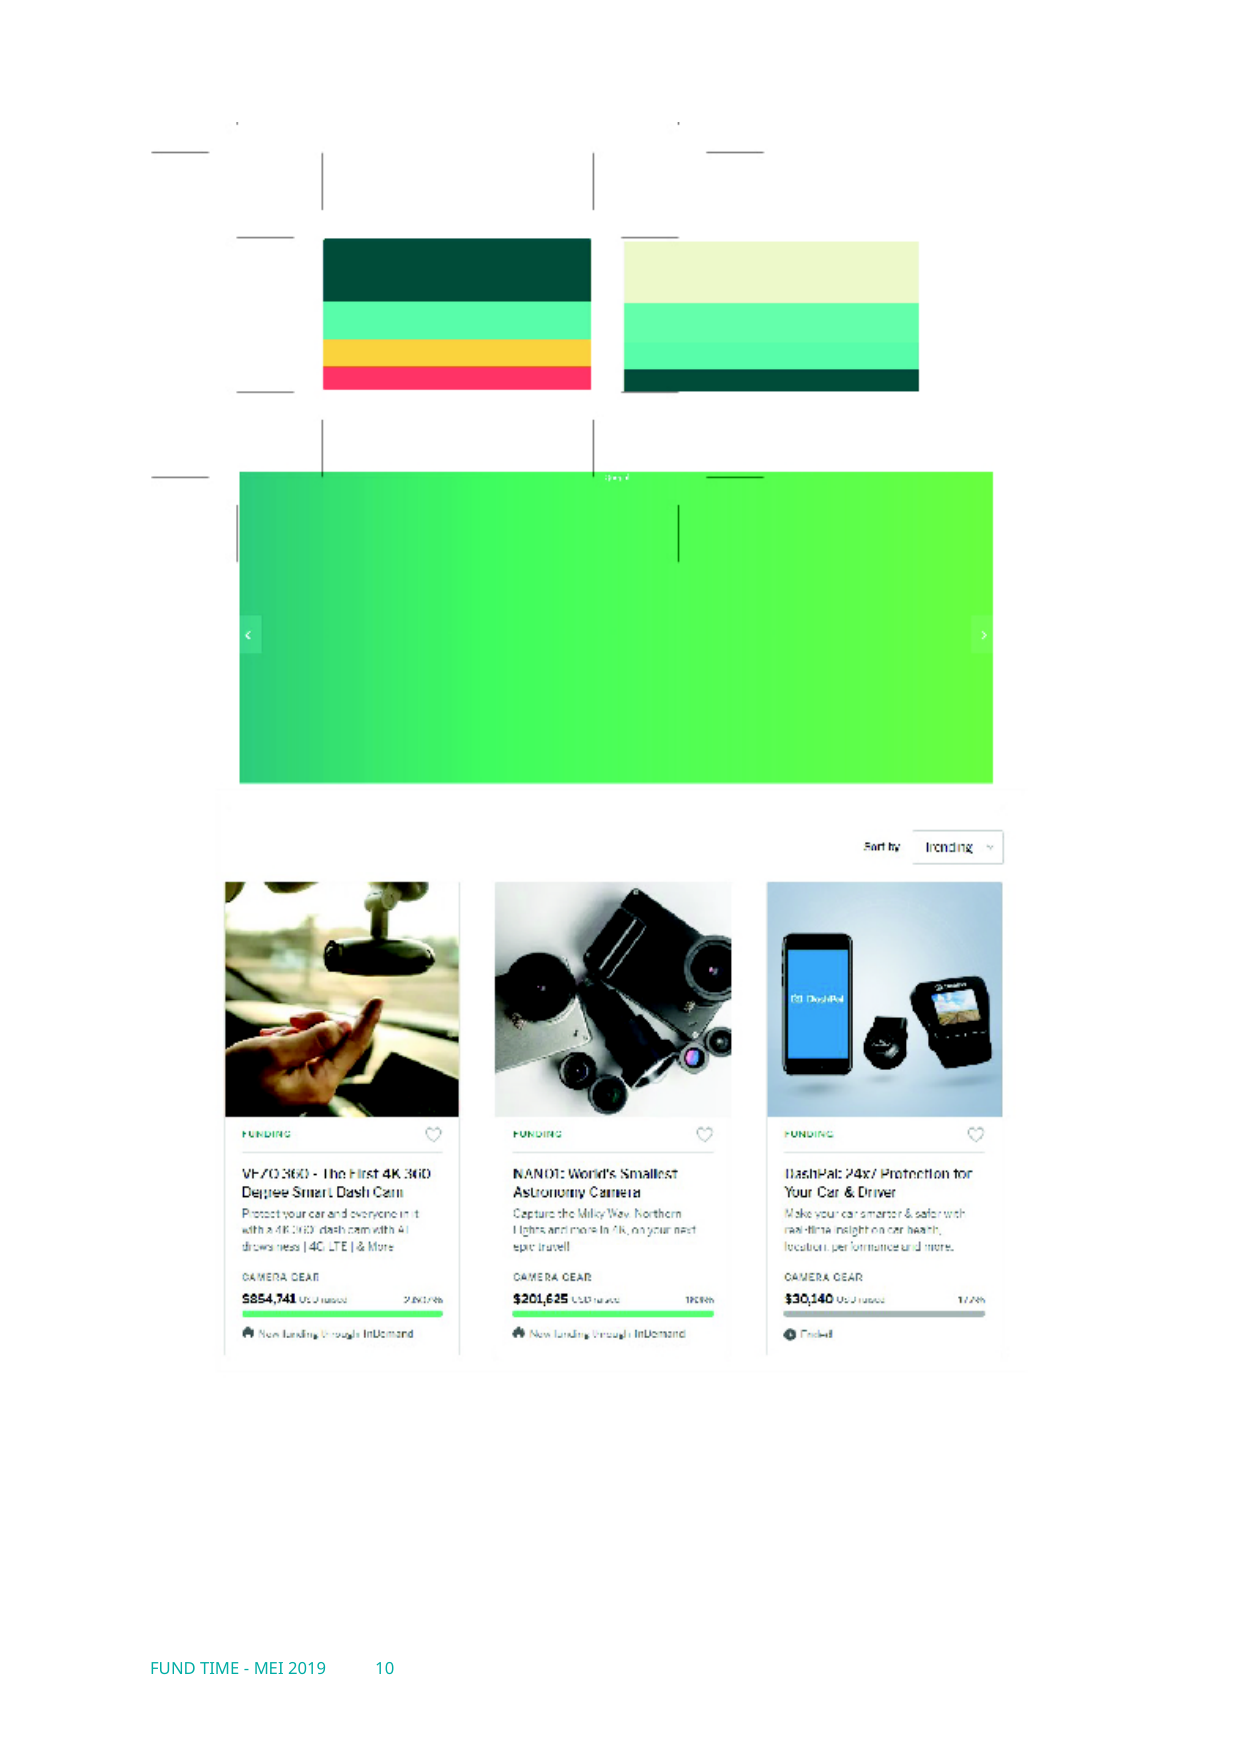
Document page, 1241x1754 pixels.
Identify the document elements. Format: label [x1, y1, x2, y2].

picture [150, 122, 1091, 1450]
